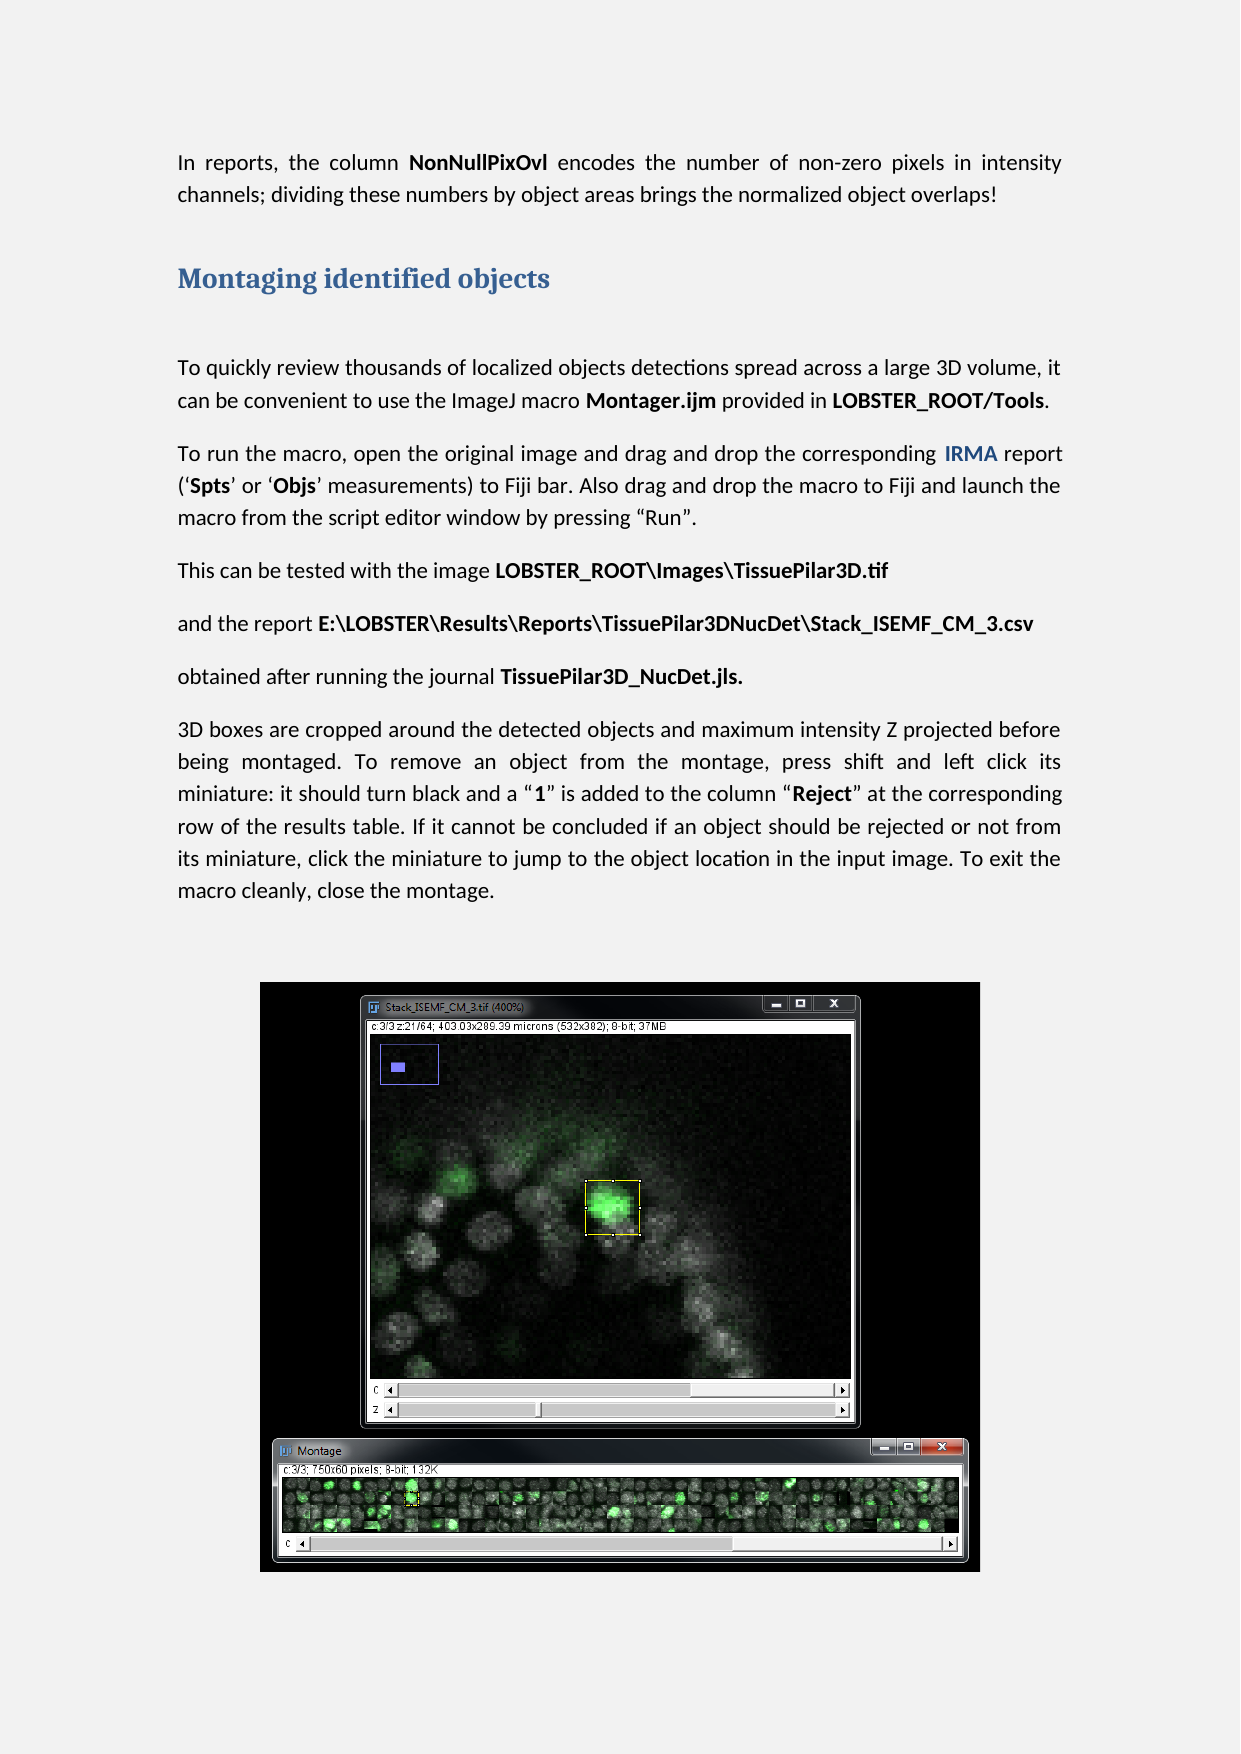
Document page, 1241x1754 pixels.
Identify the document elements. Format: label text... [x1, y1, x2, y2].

text and the report E:\LOBSTER\Results\Reports\TissuePilar3DNucDet\Stack_ISEMF_CM_3.csv [177, 609, 1063, 637]
text To run the macro, open the original image and drag and drop the corresponding IRMA report (‘Spts’ or ‘Objs’ measurements) to Fiji bar. Also drag and drop the macro to Fiji and launch the macro from the script editor window by pressing “Run”. [177, 439, 1063, 531]
picture [260, 982, 980, 1572]
text This can be tested with the image LOBSTER_ROOT\Images\TissuePilar3D.tif [177, 556, 1063, 584]
text In reports, the column NonNullPixOvl encodes the number of non-zero pixels in intensity channels; dividing these numbers by object areas brings the normalized object overlaps! [177, 148, 1063, 208]
text To quickly review thousands of localized objects detections spread across a large 3D volume, it can be convenient to use the ImageJ macro Montager.ijm provided in LOBSTER_ROOT/Tools. [177, 353, 1063, 414]
text 3D boxes are cropped around the detected objects and maximum intensity Z projected before being montaged. To remove an object from the montage, press shift and left click its miniature: it should turn black and a “1” is added to the column “Reject” at the corresponding row of the results table. If it cannot be concluded if an object should be rejected or not from its miniature, click the miniature to jump to the object location in the input image. To exit the macro cleanly, close the montage. [177, 715, 1063, 904]
subtitle Montaging identified objects [177, 262, 1063, 296]
text obtained after running the journal TissuePilar3D_NucDet.jls. [177, 662, 1063, 690]
